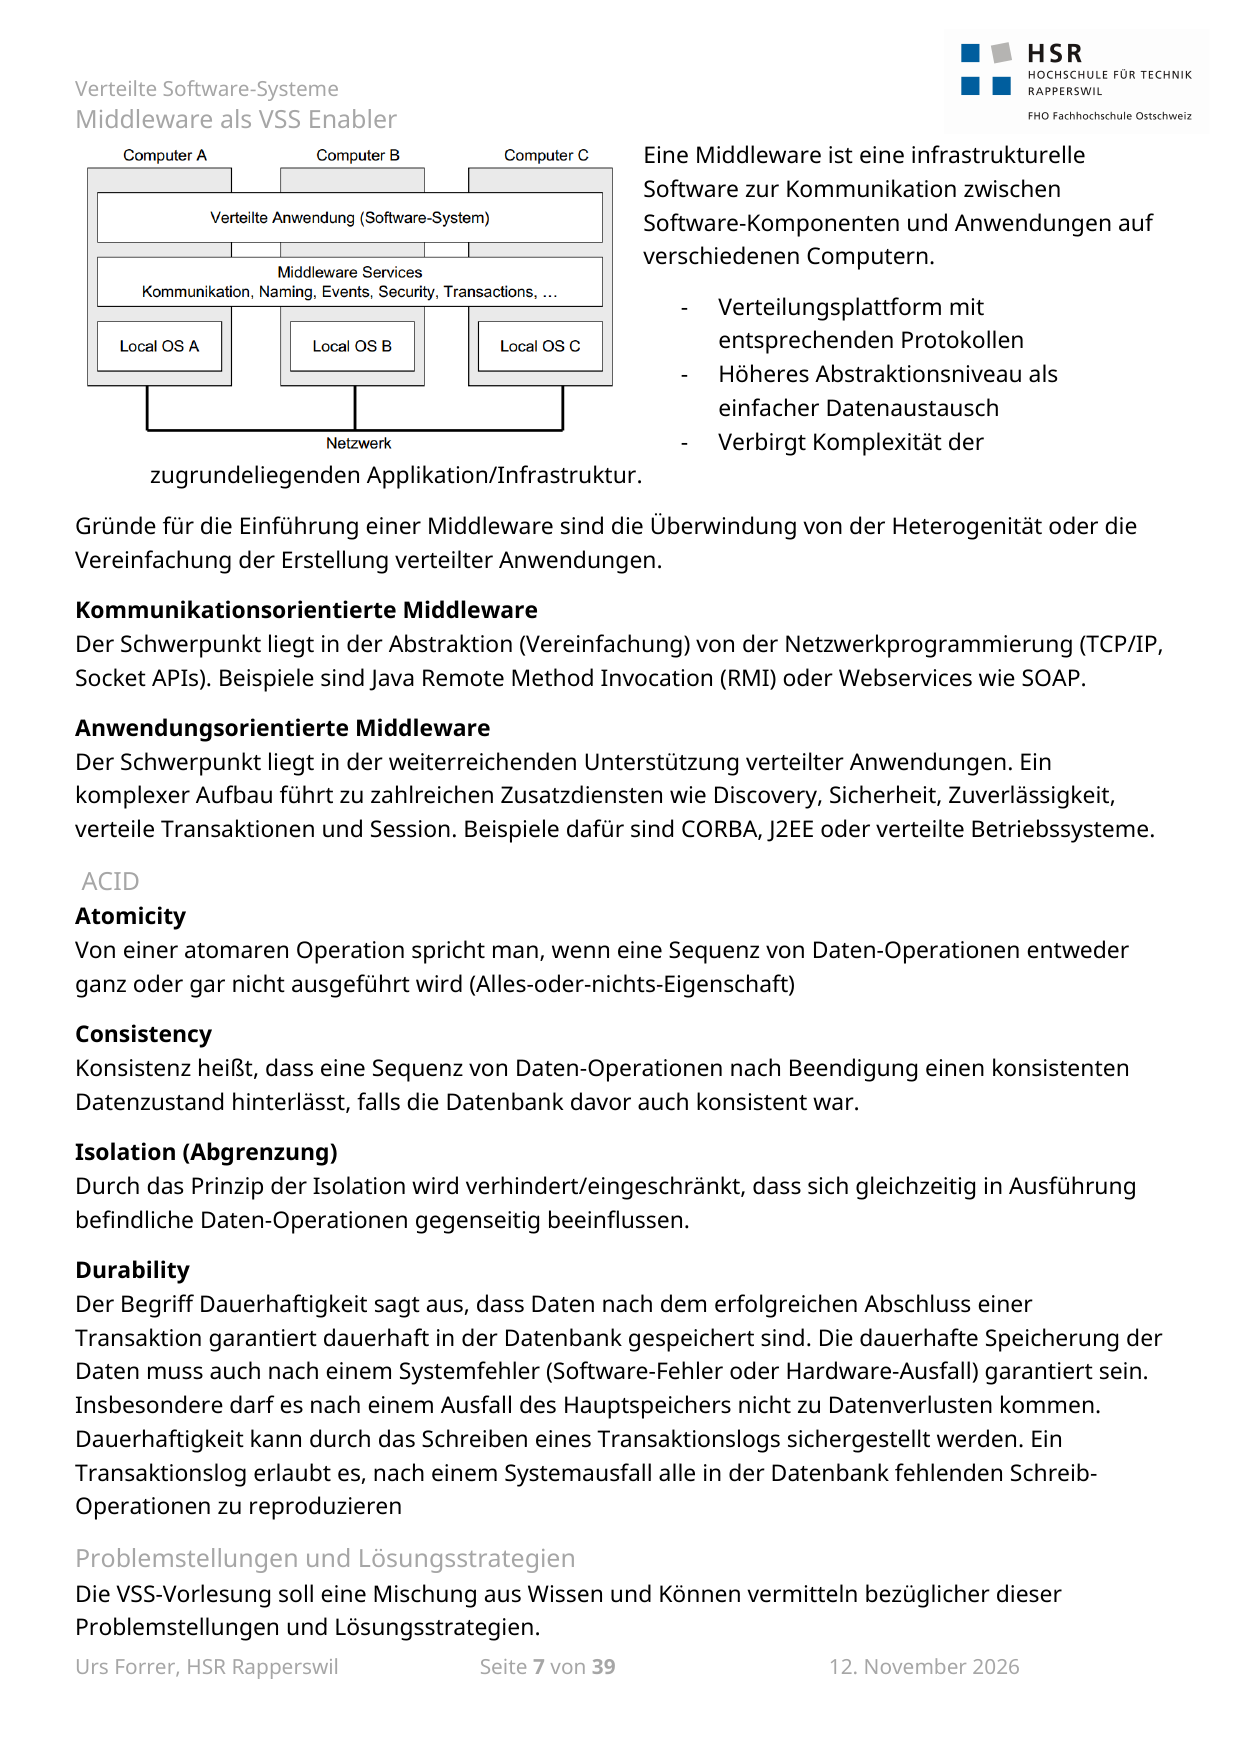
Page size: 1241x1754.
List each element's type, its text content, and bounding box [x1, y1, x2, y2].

list Höheres Abstraktionsniveau als einfacher Datenaustausch [625, 358, 1165, 423]
list Verbirgt Komplexität der zugrundeliegenden Applikation/Infrastruktur. [112, 426, 1165, 491]
subtitle Middleware als VSS Enabler [75, 102, 1165, 136]
text Consistency Konsistenz heißt, dass eine Sequenz von Daten-Operationen nach Beendigung einen konsistenten Datenzustand hinterlässt, falls die Datenbank davor auch konsistent war. [75, 1018, 1165, 1117]
list Verteilungsplattform mit entsprechenden Protokollen [625, 291, 1165, 356]
subtitle ACID [75, 863, 1165, 898]
text Eine Middleware ist eine infrastrukturelle Software zur Kommunikation zwischen Software-Komponenten und Anwendungen auf verschiedenen Computern. [625, 139, 1165, 271]
text Die VSS-Vorlesung soll eine Mischung aus Wissen und Können vermitteln bezüglicher dieser Problemstellungen und Lösungsstrategien. [75, 1577, 1165, 1642]
text Gründe für die Einführung einer Middleware sind die Überwindung von der Heterogenität oder die Vereinfachung der Erstellung verteilter Anwendungen. [75, 510, 1165, 575]
text Isolation (Abgrenzung) Durch das Prinzip der Isolation wird verhindert/eingeschränkt, dass sich gleichzeitig in Ausführung befindliche Daten-Operationen gegenseitig beeinflussen. [75, 1136, 1165, 1235]
text Durability Der Begriff Dauerhaftigkeit sagt aus, dass Daten nach dem erfolgreichen Abschluss einer Transaktion garantiert dauerhaft in der Datenbank gespeichert sind. Die dauerhafte Speicherung der Daten muss auch nach einem Systemfehler (Software-Fehler oder Hardware-Ausfall) garantiert sein. Insbesondere darf es nach einem Ausfall des Hauptspeichers nicht zu Datenverlusten kommen. Dauerhaftigkeit kann durch das Schreiben eines Transaktionslogs sichergestellt werden. Ein Transaktionslog erlaubt es, nach einem Systemausfall alle in der Datenbank fehlenden Schreib-Operationen zu reproduzieren [75, 1254, 1165, 1522]
picture [75, 138, 625, 451]
text Anwendungsorientierte Middleware Der Schwerpunkt liegt in der weiterreichenden Unterstützung verteilter Anwendungen. Ein komplexer Aufbau führt zu zahlreichen Zusatzdiensten wie Discovery, Sicherheit, Zuverlässigkeit, verteile Transaktionen und Session. Beispiele dafür sind CORBA, J2EE oder verteilte Betriebssysteme. [75, 712, 1165, 844]
picture [943, 29, 1210, 134]
subtitle Problemstellungen und Lösungsstrategien [75, 1541, 1165, 1575]
text Atomicity Von einer atomaren Operation spricht man, wenn eine Sequenz von Daten-Operationen entweder ganz oder gar nicht ausgeführt wird (Alles-oder-nichts-Eigenschaft) [75, 900, 1165, 999]
text Kommunikationsorientierte Middleware Der Schwerpunkt liegt in der Abstraktion (Vereinfachung) von der Netzwerkprogrammierung (TCP/IP, Socket APIs). Beispiele sind Java Remote Method Invocation (RMI) oder Webservices wie SOAP. [75, 594, 1165, 693]
